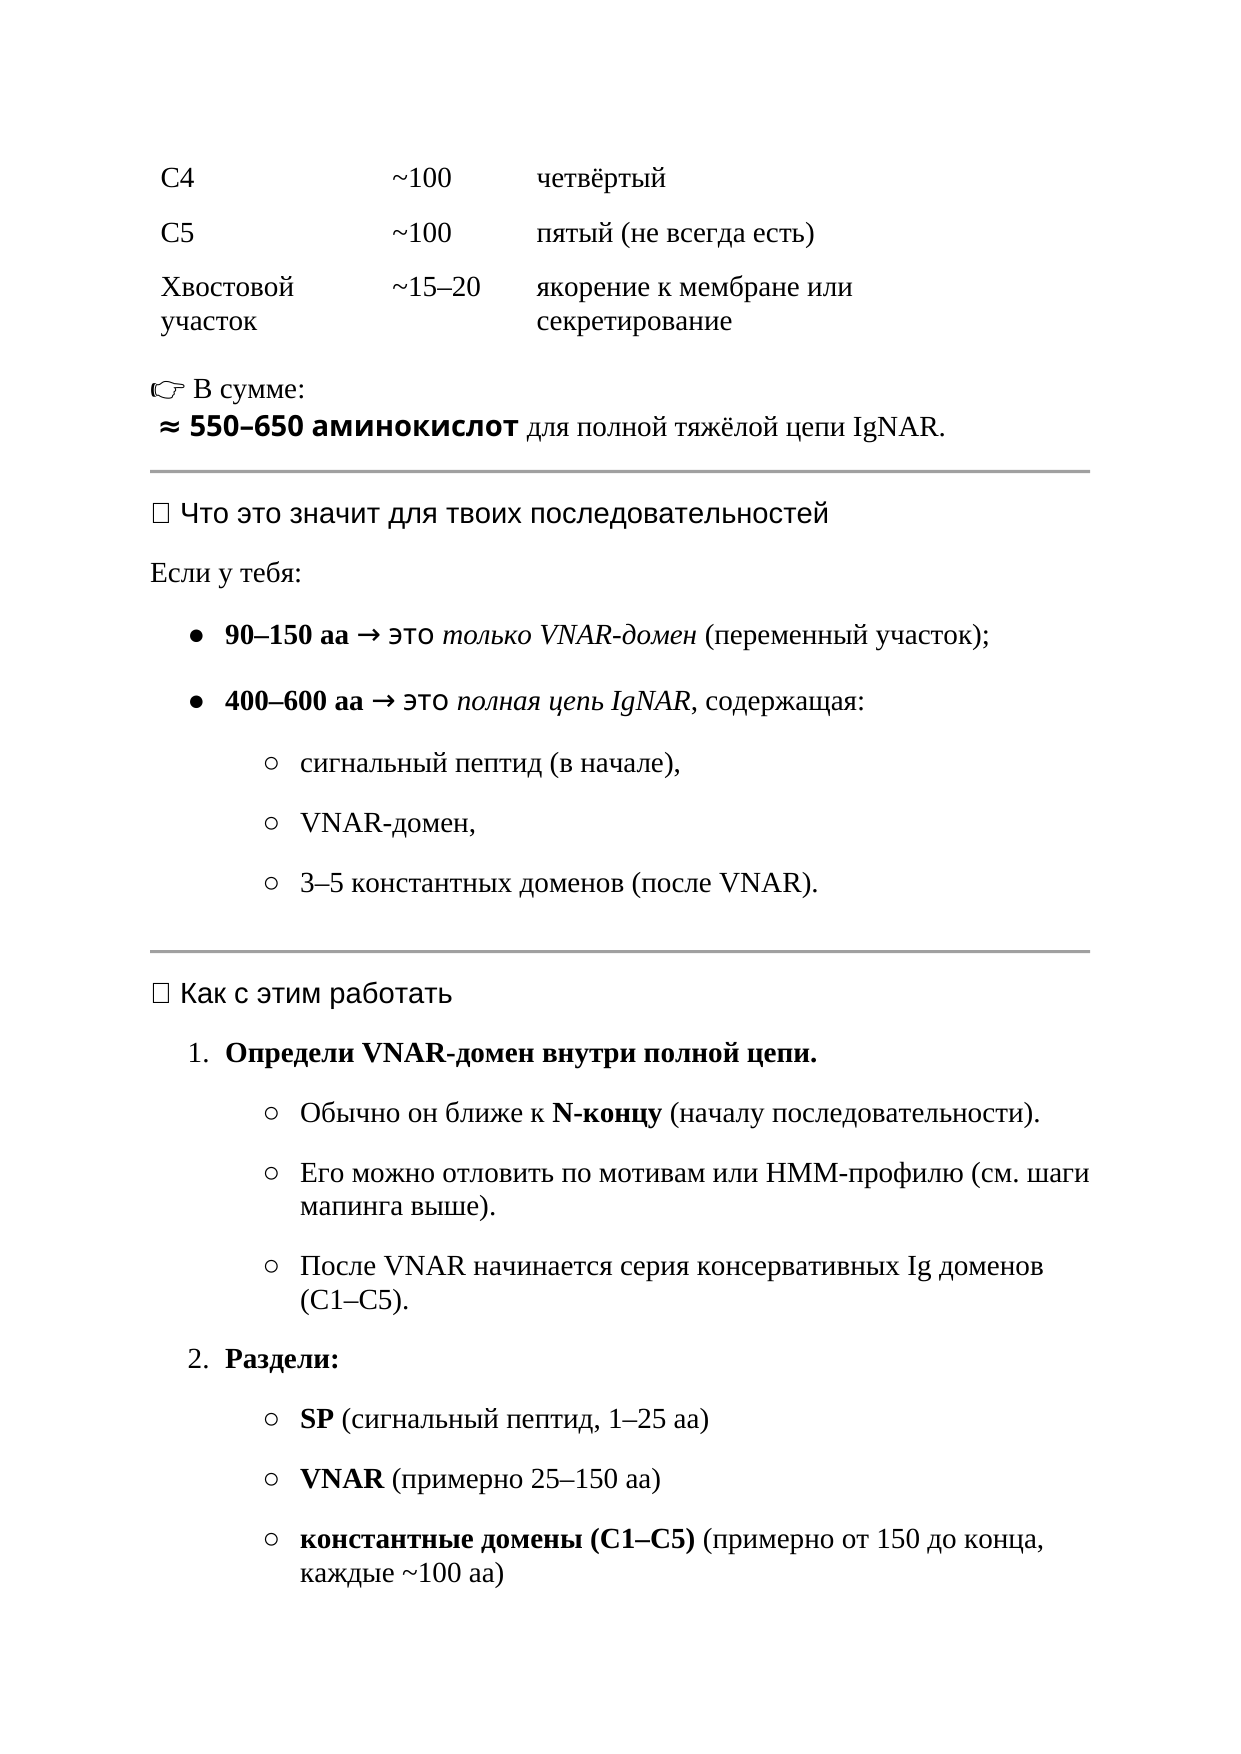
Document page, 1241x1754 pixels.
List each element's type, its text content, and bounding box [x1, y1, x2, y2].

list 3–5 константных доменов (после VNAR). [262, 865, 1090, 925]
list Обычно он ближе к N-концу (началу последовательности). [262, 1095, 1090, 1155]
table_cell ~100 [382, 204, 526, 259]
list После VNAR начинается серия консервативных Ig доменов (C1–C5). [262, 1248, 1090, 1342]
text 👉 В сумме: ≈ 550–650 аминокислот для полной тяжёлой цепи IgNAR. [150, 372, 1090, 445]
table_cell ~15–20 [382, 259, 526, 347]
list VNAR-домен, [262, 805, 1090, 865]
table_cell четвёртый [526, 150, 991, 204]
table_cell пятый (не всегда есть) [526, 204, 991, 259]
table_cell C5 [150, 204, 382, 259]
table_cell ~100 [382, 150, 526, 204]
list Его можно отловить по мотивам или HMM-профилю (см. шаги мапинга выше). [262, 1155, 1090, 1248]
text 🧩 Что это значит для твоих последовательностей [150, 496, 1090, 530]
table_cell якорение к мембране или секретирование [526, 259, 991, 347]
list 90–150 aa → это только VNAR-домен (переменный участок); [187, 613, 1090, 679]
list сигнальный пептид (в начале), [262, 745, 1090, 805]
list Раздели: [187, 1342, 1090, 1402]
list Определи VNAR-домен внутри полной цепи. [187, 1035, 1090, 1095]
list 400–600 aa → это полная цепь IgNAR, содержащая: [187, 679, 1090, 745]
table_cell Хвостовой участок [150, 259, 382, 347]
text Если у тебя: [150, 555, 1090, 588]
text 🔬 Как с этим работать [150, 976, 1090, 1010]
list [262, 1521, 1090, 1588]
list VNAR (примерно 25–150 aa) [262, 1461, 1090, 1521]
list SP (сигнальный пептид, 1–25 aa) [262, 1402, 1090, 1461]
table_cell C4 [150, 150, 382, 204]
